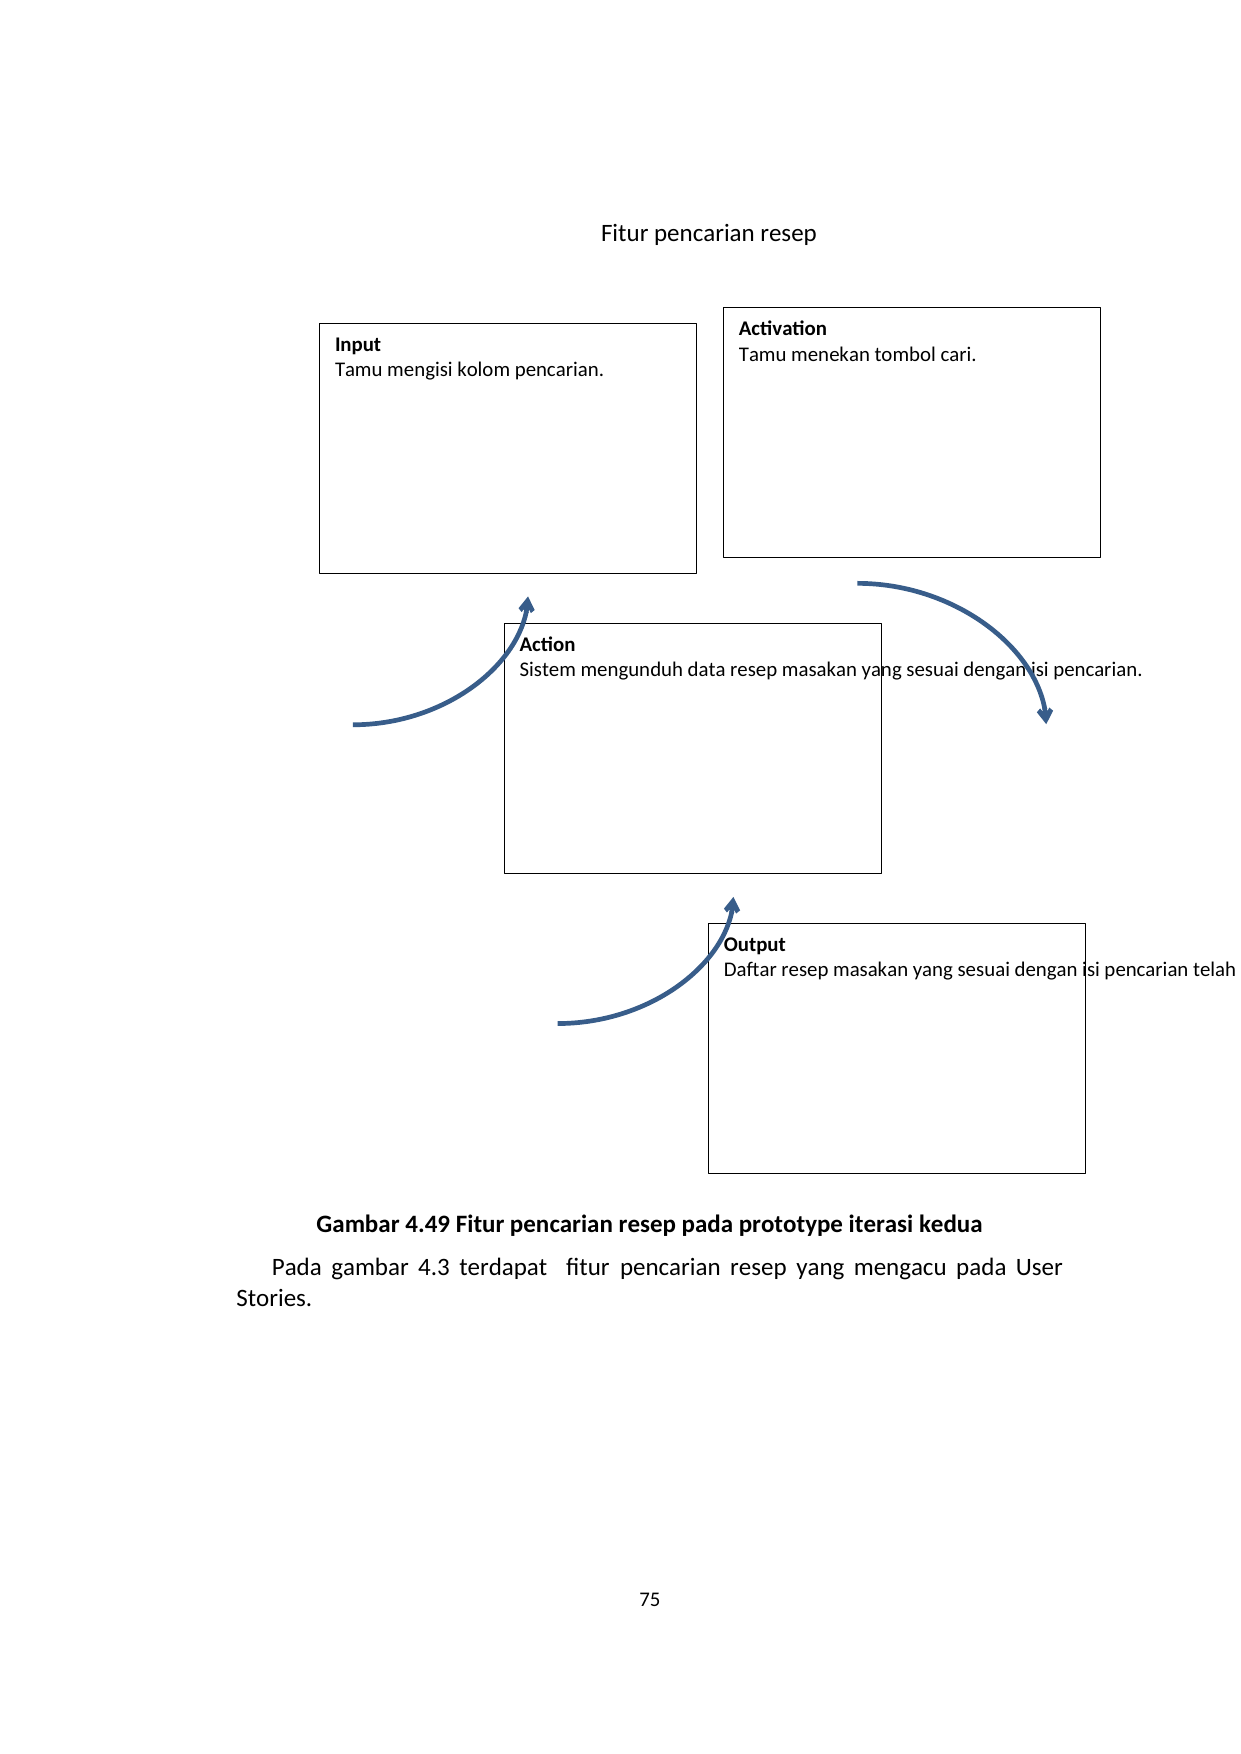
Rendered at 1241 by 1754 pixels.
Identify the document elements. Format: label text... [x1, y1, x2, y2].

text Pada gambar 4.3 terdapat fitur pencarian resep yang mengacu pada User Stories. [236, 1252, 1063, 1313]
